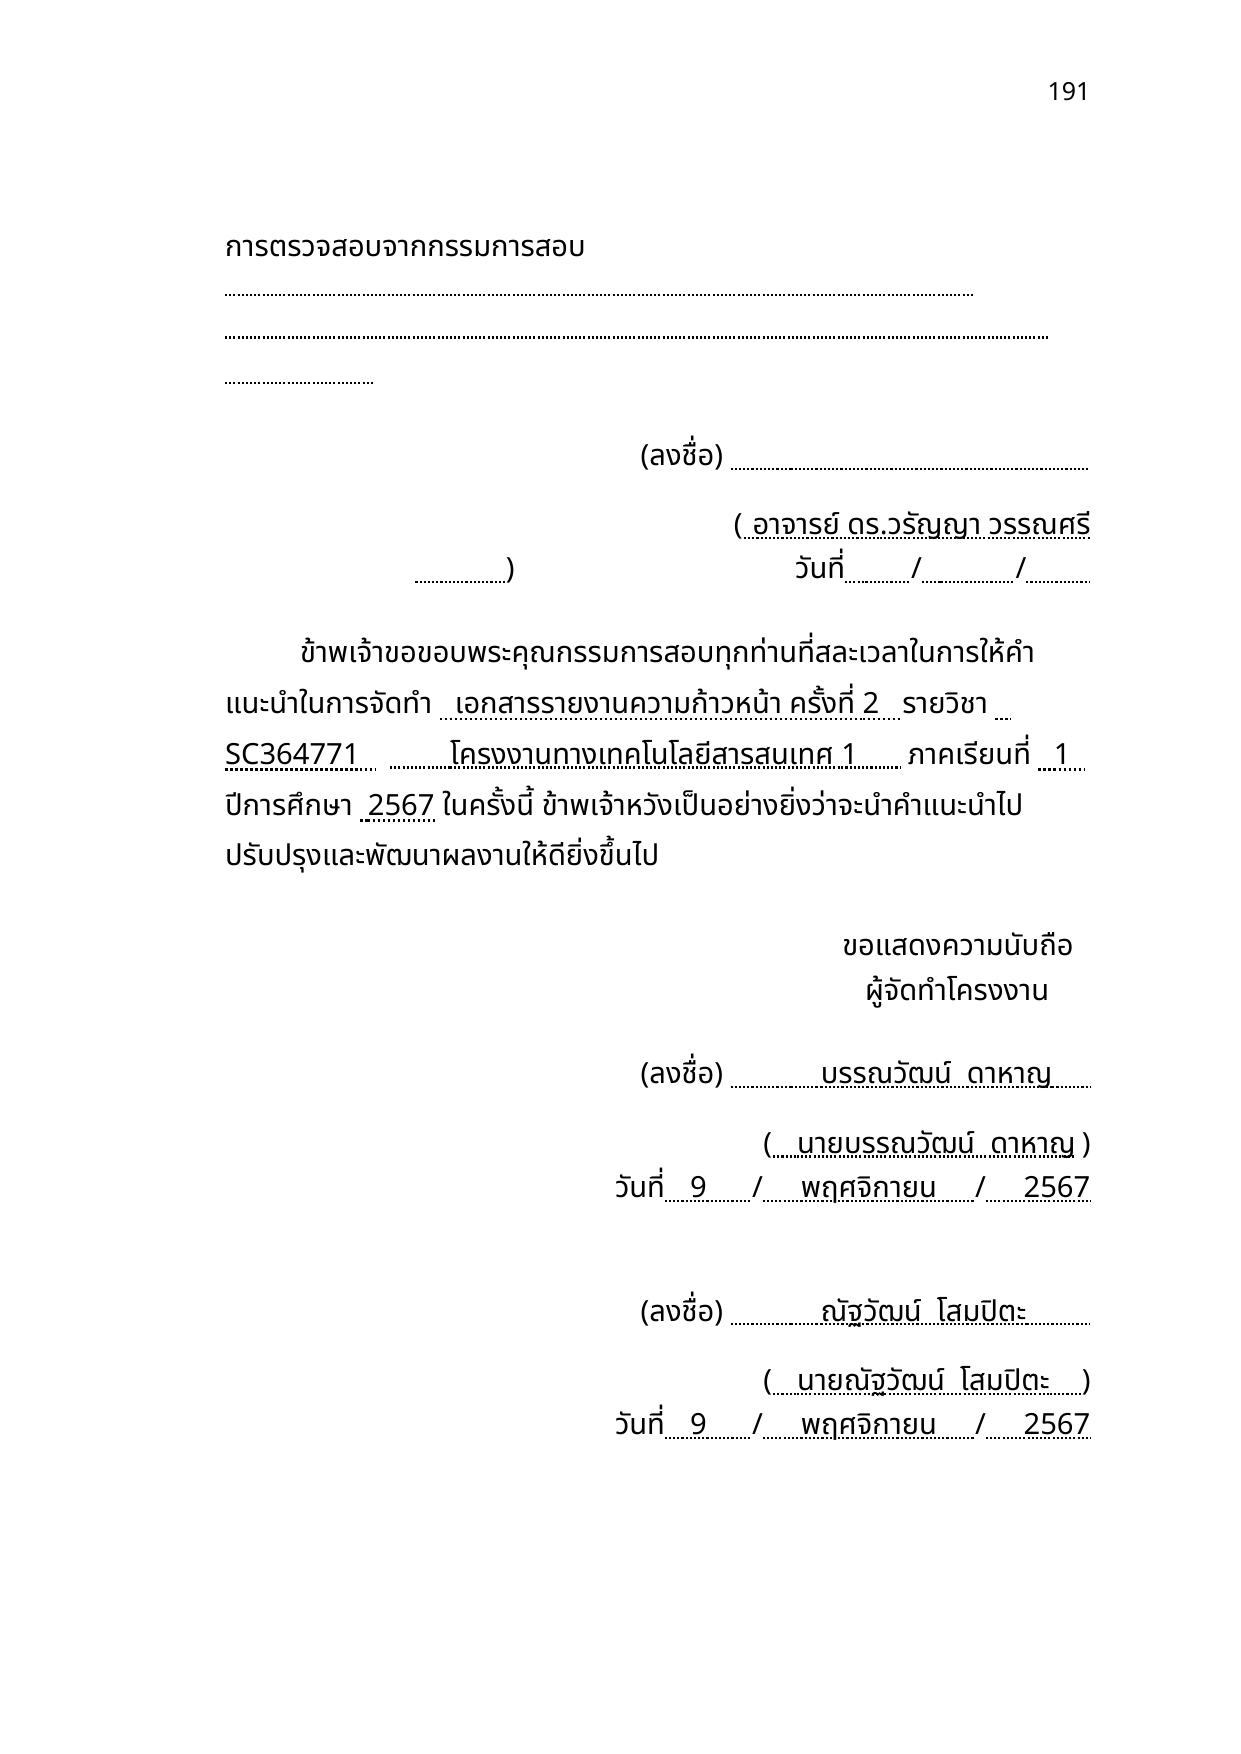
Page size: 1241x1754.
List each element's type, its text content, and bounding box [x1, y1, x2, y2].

text การตรวจสอบจากกรรมการสอบ [225, 225, 1090, 269]
text ( นายณัฐวัฒน์ โสมปิตะ ) วันที่ 9 / พฤศจิกายน / 2567 [225, 1359, 1090, 1448]
text ( อาจารย์ ดร.วรัญญา วรรณศรี ) วันที่ / / [225, 503, 1090, 592]
text (ลงชื่อ) ณัฐวัฒน์ โสมปิตะ [225, 1290, 1090, 1334]
text ผู้จัดทำโครงงาน [225, 969, 1090, 1013]
text ข้าพเจ้าขอขอบพระคุณกรรมการสอบทุกท่านที่สละเวลาในการให้คำแนะนำในการจัดทำ เอกสารรายงานความก้าวหน้า ครั้งที่ 2 รายวิชา SC364771 โครงงานทางเทคโนโลยีสารสนเทศ 1 ภาคเรียนที่ 1 ปีการศึกษา 2567 ในครั้งนี้ ข้าพเจ้าหวังเป็นอย่างยิ่งว่าจะนำคำแนะนำไปปรับปรุงและพัฒนาผลงานให้ดียิ่งขึ้นไป [225, 631, 1090, 879]
text (ลงชื่อ) [225, 434, 1090, 478]
text ขอแสดงความนับถือ [225, 925, 1090, 969]
text (ลงชื่อ) บรรณวัฒน์ ดาหาญ [225, 1053, 1090, 1097]
text ( นายบรรณวัฒน์ ดาหาญ ) วันที่ 9 / พฤศจิกายน / 2567 [225, 1122, 1090, 1211]
